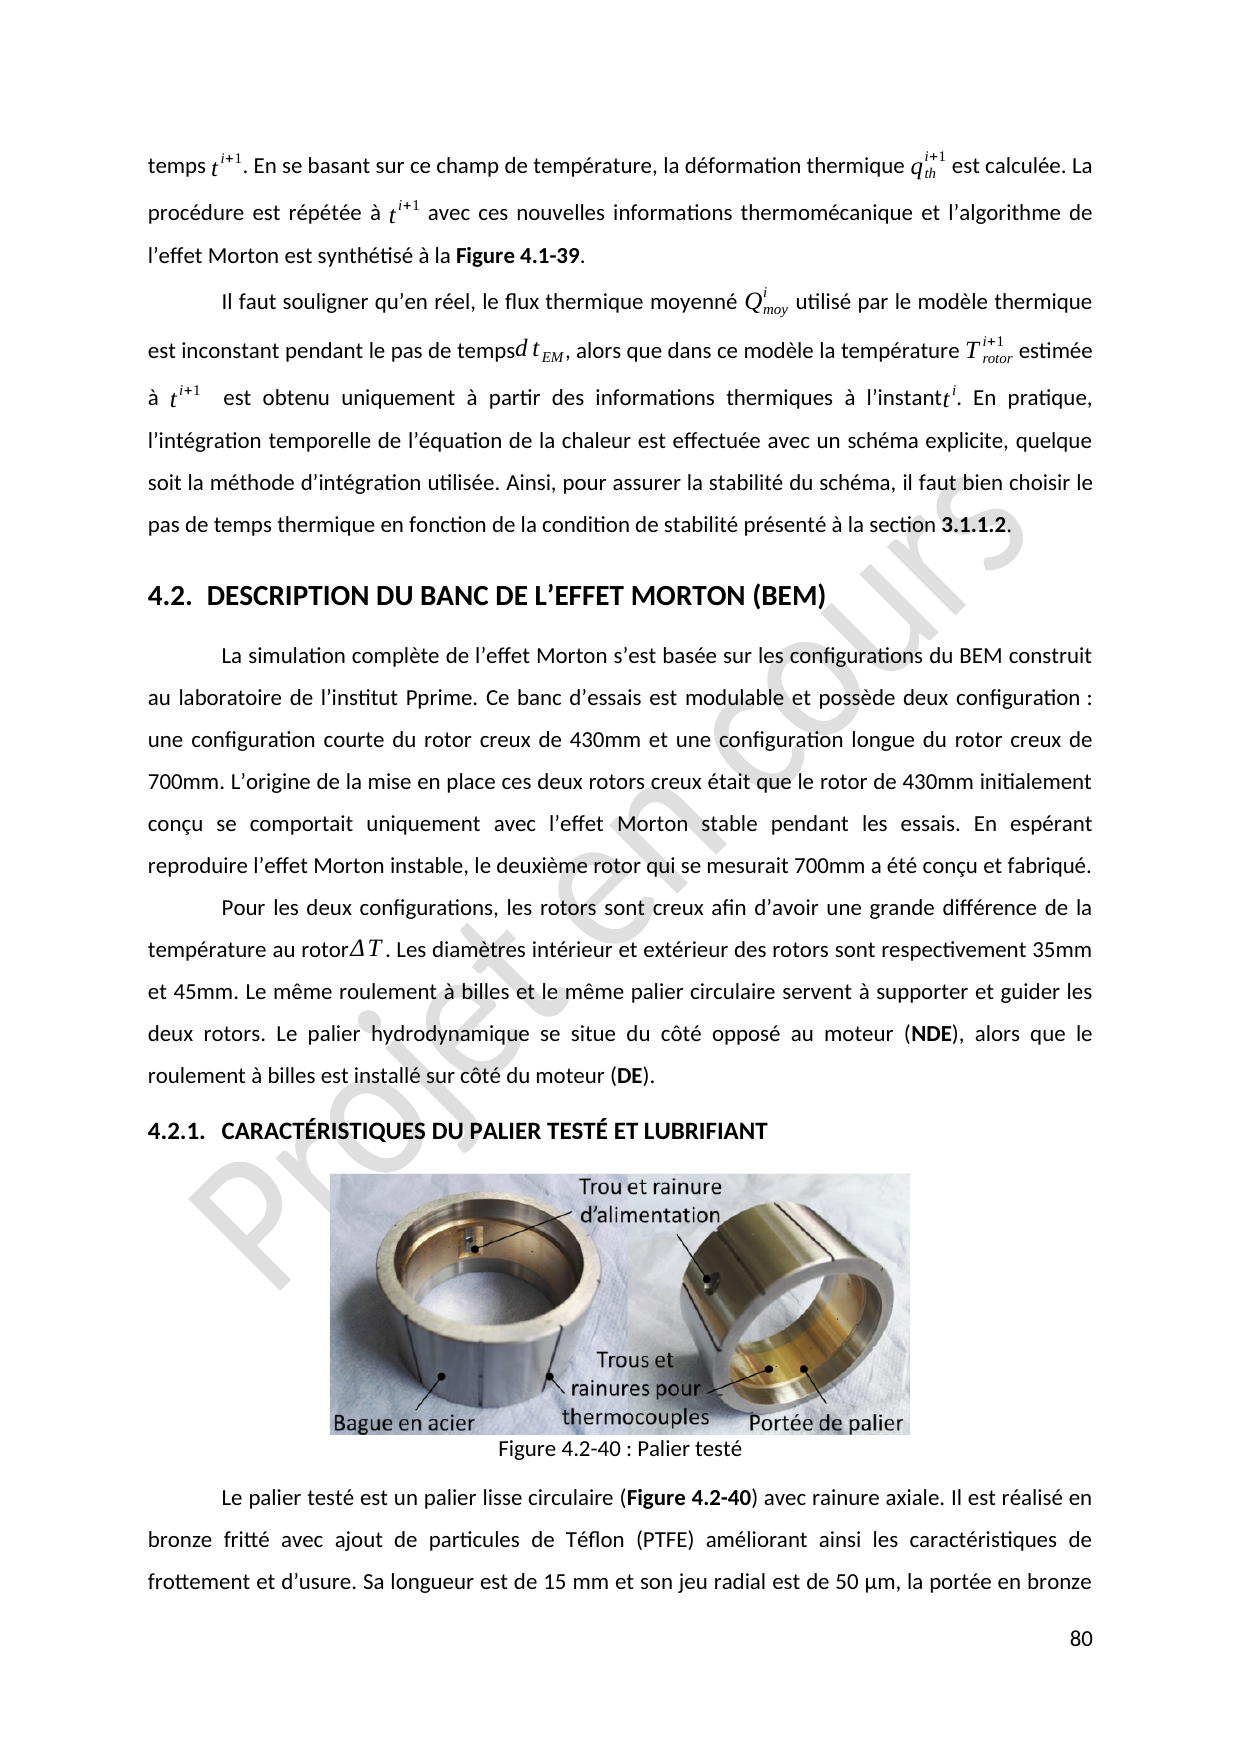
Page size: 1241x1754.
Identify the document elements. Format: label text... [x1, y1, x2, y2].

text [148, 1483, 1093, 1595]
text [148, 148, 1093, 269]
text Pour les deux configurations, les rotors sont creux afin d’avoir une grande différence de la température au rotor. Les diamètres intérieur et extérieur des rotors sont respectivement 35mm et 45mm. Le même roulement à billes et le même palier circulaire servent à supporter et guider les deux rotors. Le palier hydrodynamique se situe du côté opposé au moteur (NDE), alors que le roulement à billes est installé sur côté du moteur (DE). [148, 893, 1093, 1089]
text Il faut souligner qu’en réel, le flux thermique moyenné utilisé par le modèle thermique est inconstant pendant le pas de temps, alors que dans ce modèle la température estimée à est obtenu uniquement à partir des informations thermiques à l’instant. En pratique, l’intégration temporelle de l’équation de la chaleur est effectuée avec un schéma explicite, quelque soit la méthode d’intégration utilisée. Ainsi, pour assurer la stabilité du schéma, il faut bien choisir le pas de temps thermique en fonction de la condition de stabilité présenté à la section 3.1.1.2. [148, 283, 1093, 538]
subtitle Caractéristiques du palier testé et lubrifiant [148, 1115, 1093, 1146]
text La simulation complète de l’effet Morton s’est basée sur les configurations du BEM construit au laboratoire de l’institut Pprime. Ce banc d’essais est modulable et possède deux configuration : une configuration courte du rotor creux de 430mm et une configuration longue du rotor creux de 700mm. L’origine de la mise en place ces deux rotors creux était que le rotor de 430mm initialement conçu se comportait uniquement avec l’effet Morton stable pendant les essais. En espérant reproduire l’effet Morton instable, le deuxième rotor qui se mesurait 700mm a été conçu et fabriqué. [148, 641, 1093, 879]
picture [329, 1173, 911, 1435]
subtitle Description du Banc de l’Effet Morton (BEM) [148, 577, 1093, 613]
